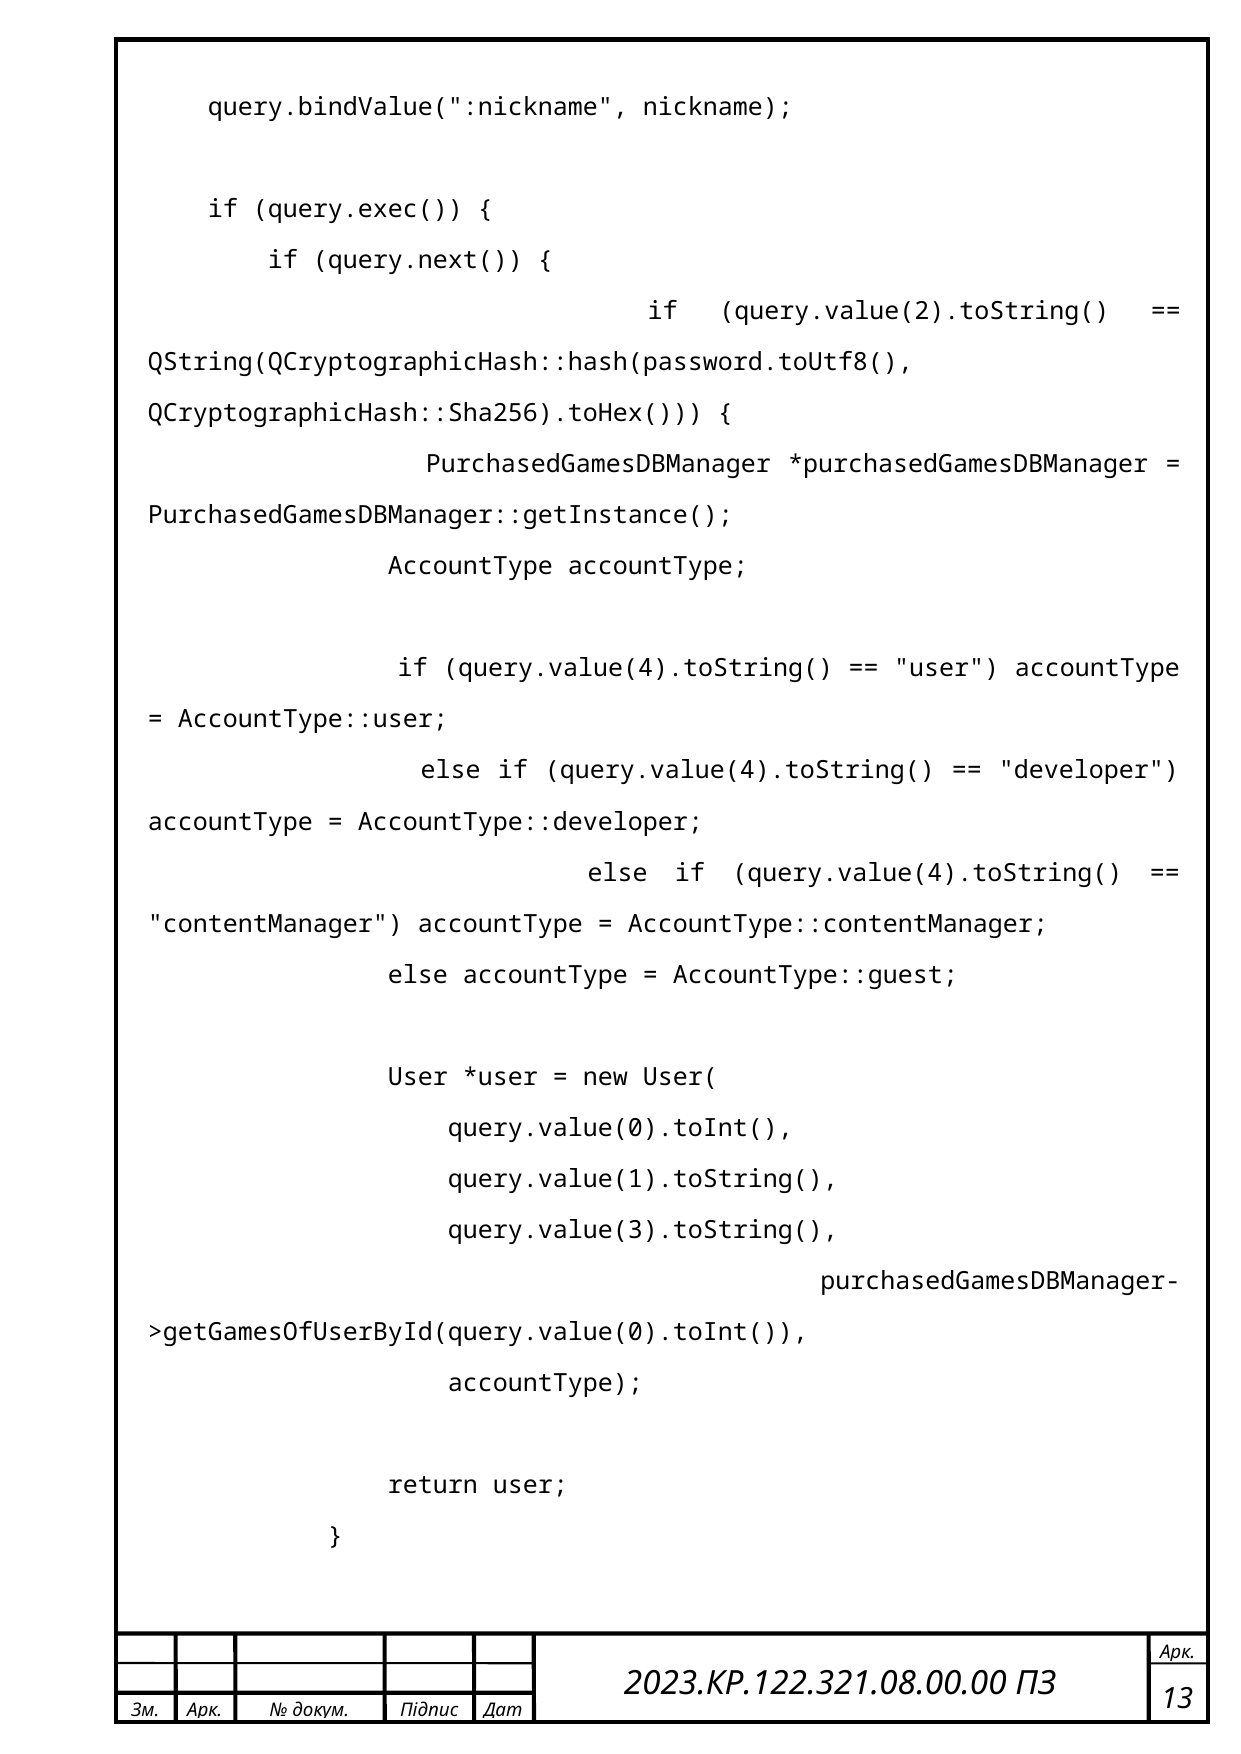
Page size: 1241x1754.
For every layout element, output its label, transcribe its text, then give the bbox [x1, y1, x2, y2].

text if (query.value(4).toString() == "user") accountType = AccountType::user; [148, 650, 1181, 735]
text else if (query.value(4).toString() == "developer") accountType = AccountType::developer; [148, 752, 1181, 837]
text query.value(1).toString(), [148, 1161, 1181, 1194]
text } [148, 1518, 1181, 1552]
text purchasedGamesDBManager->getGamesOfUserById(query.value(0).toInt()), [148, 1263, 1181, 1348]
text PurchasedGamesDBManager *purchasedGamesDBManager = PurchasedGamesDBManager::getInstance(); [148, 446, 1181, 531]
text return user; [148, 1467, 1181, 1501]
text if (query.exec()) { [148, 191, 1181, 225]
text AccountType accountType; [148, 548, 1181, 582]
text accountType); [148, 1365, 1181, 1399]
text query.value(0).toInt(), [148, 1109, 1181, 1143]
text query.bindValue(":nickname", nickname); [148, 89, 1181, 123]
text if (query.value(2).toString() == QString(QCryptographicHash::hash(password.toUtf8(), QCryptographicHash::Sha256).toHex())) { [148, 293, 1181, 429]
text if (query.next()) { [148, 242, 1181, 276]
text User *user = new User( [148, 1058, 1181, 1092]
text query.value(3).toString(), [148, 1212, 1181, 1246]
text else if (query.value(4).toString() == "contentManager") accountType = AccountType::contentManager; [148, 854, 1181, 939]
text else accountType = AccountType::guest; [148, 956, 1181, 990]
